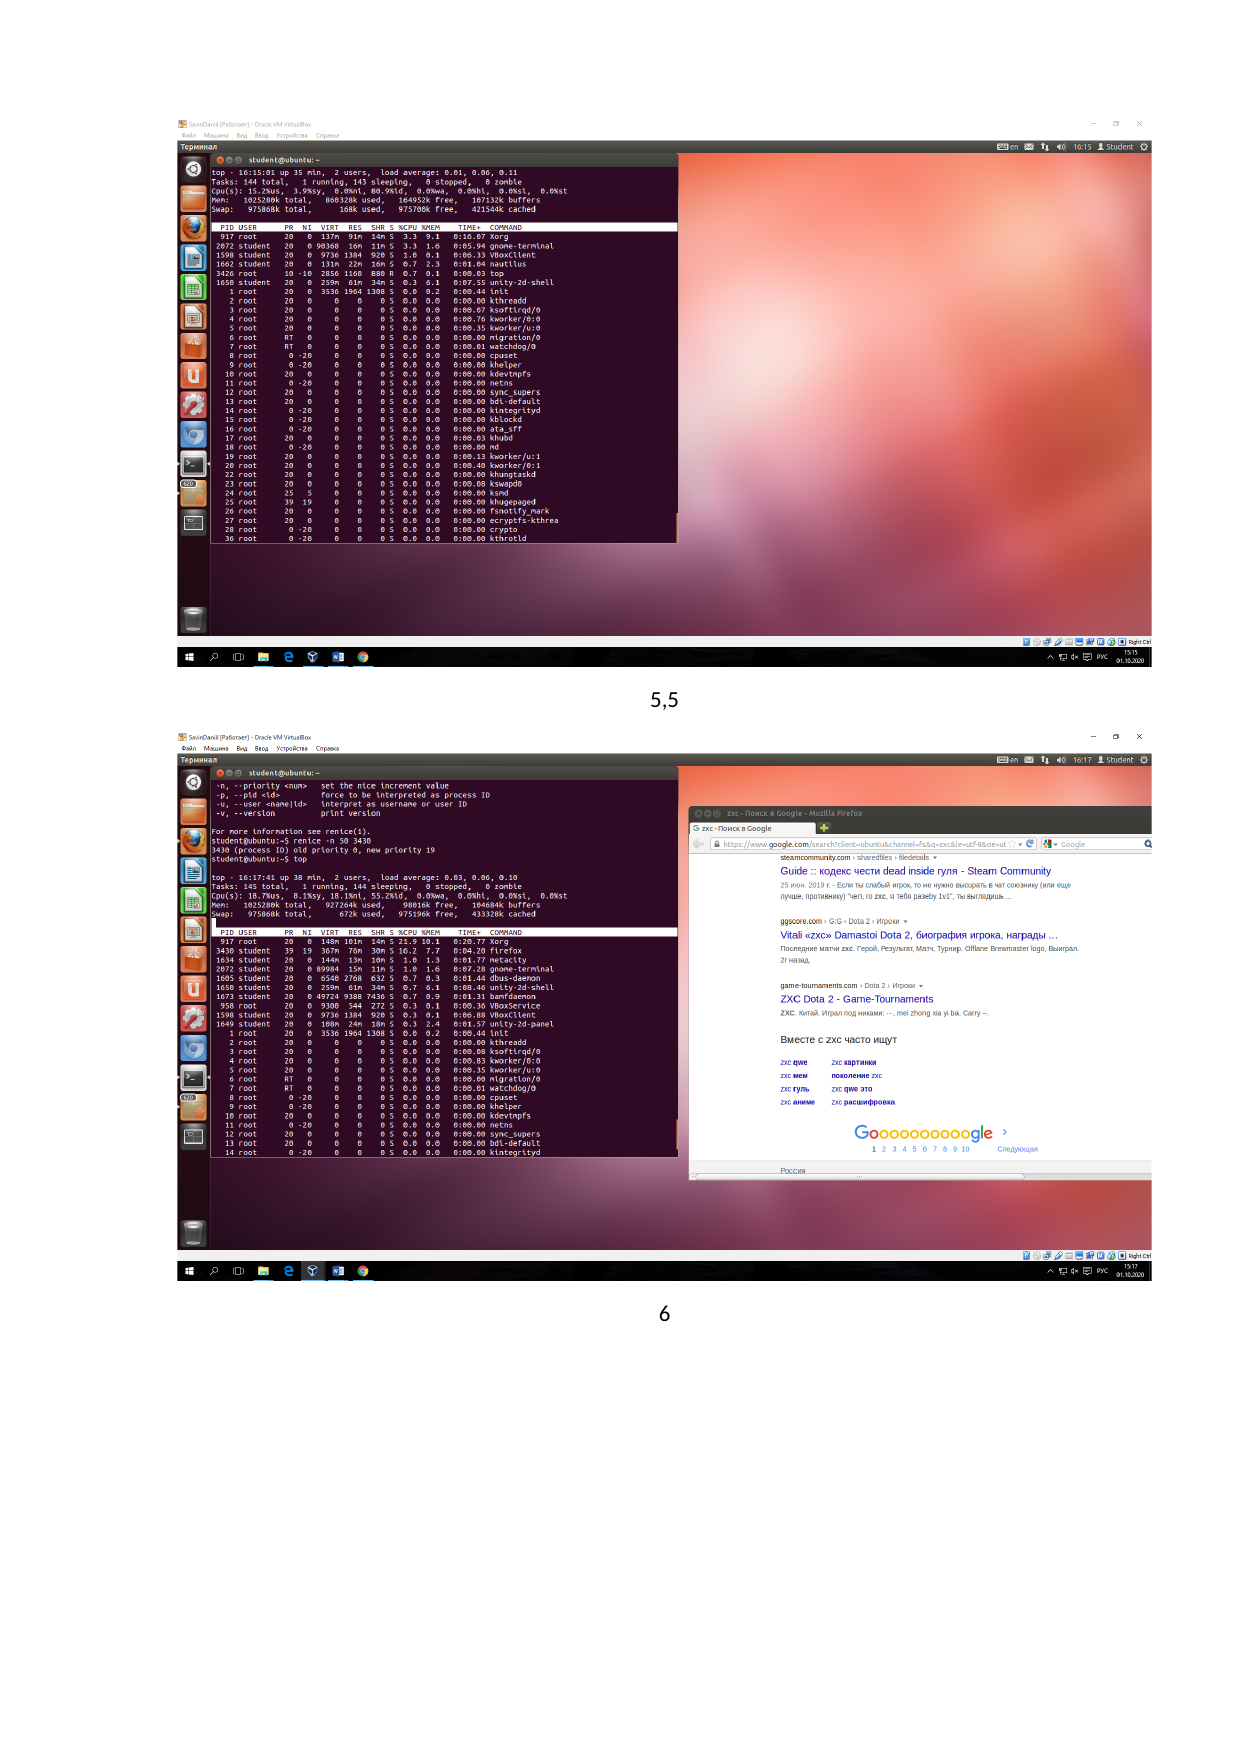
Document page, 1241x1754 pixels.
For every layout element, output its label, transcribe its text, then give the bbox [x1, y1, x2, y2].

text 6 [177, 1299, 1152, 1327]
picture [177, 732, 1152, 1281]
text 5,5 [177, 685, 1152, 713]
picture [177, 118, 1152, 667]
